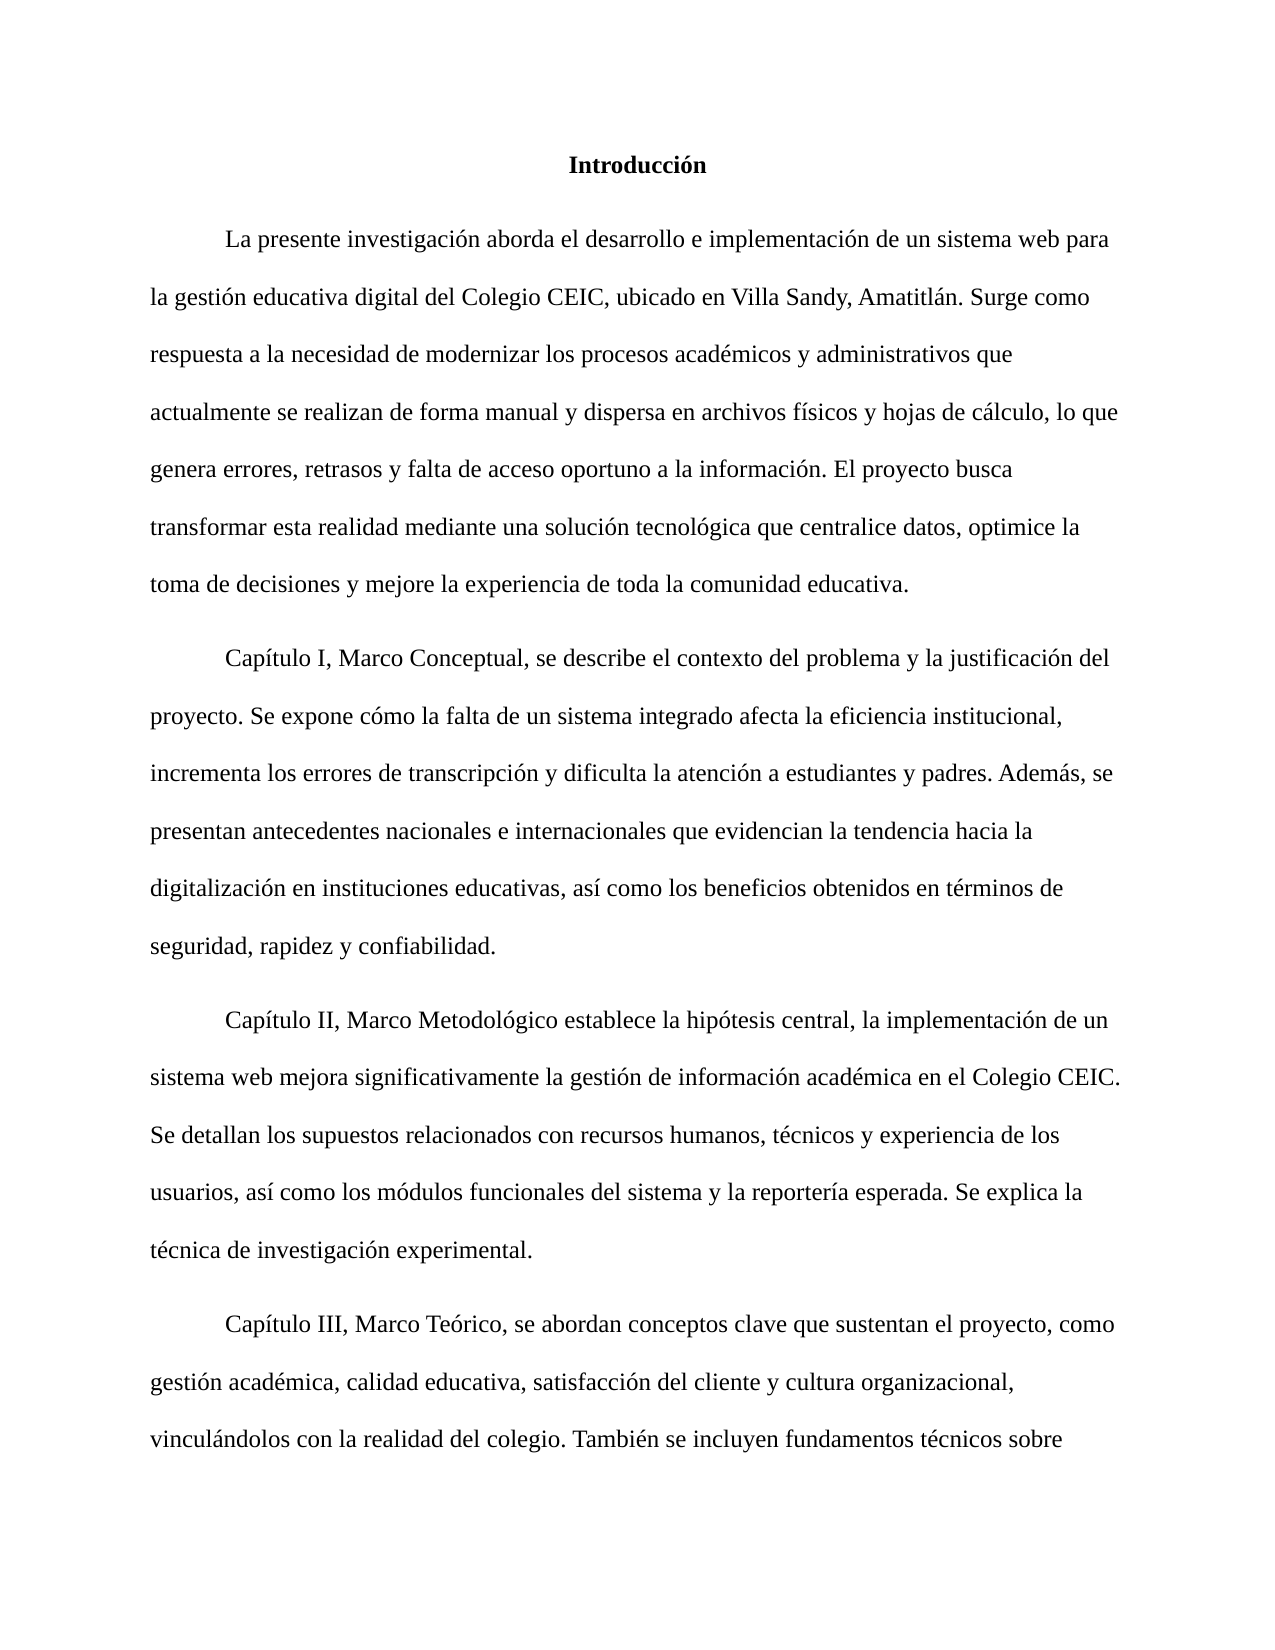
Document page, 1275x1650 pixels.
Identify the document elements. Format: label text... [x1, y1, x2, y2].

text La presente investigación aborda el desarrollo e implementación de un sistema web para la gestión educativa digital del Colegio CEIC, ubicado en Villa Sandy, Amatitlán. Surge como respuesta a la necesidad de modernizar los procesos académicos y administrativos que actualmente se realizan de forma manual y dispersa en archivos físicos y hojas de cálculo, lo que genera errores, retrasos y falta de acceso oportuno a la información. El proyecto busca transformar esta realidad mediante una solución tecnológica que centralice datos, optimice la toma de decisiones y mejore la experiencia de toda la comunidad educativa. [150, 224, 1125, 598]
text Capítulo I, Marco Conceptual, se describe el contexto del problema y la justificación del proyecto. Se expone cómo la falta de un sistema integrado afecta la eficiencia institucional, incrementa los errores de transcripción y dificulta la atención a estudiantes y padres. Además, se presentan antecedentes nacionales e internacionales que evidencian la tendencia hacia la digitalización en instituciones educativas, así como los beneficios obtenidos en términos de seguridad, rapidez y confiabilidad. [150, 643, 1125, 959]
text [150, 1309, 1125, 1453]
text Capítulo II, Marco Metodológico establece la hipótesis central, la implementación de un sistema web mejora significativamente la gestión de información académica en el Colegio CEIC. Se detallan los supuestos relacionados con recursos humanos, técnicos y experiencia de los usuarios, así como los módulos funcionales del sistema y la reportería esperada. Se explica la técnica de investigación experimental. [150, 1005, 1125, 1264]
subtitle Introducción [150, 150, 1125, 179]
